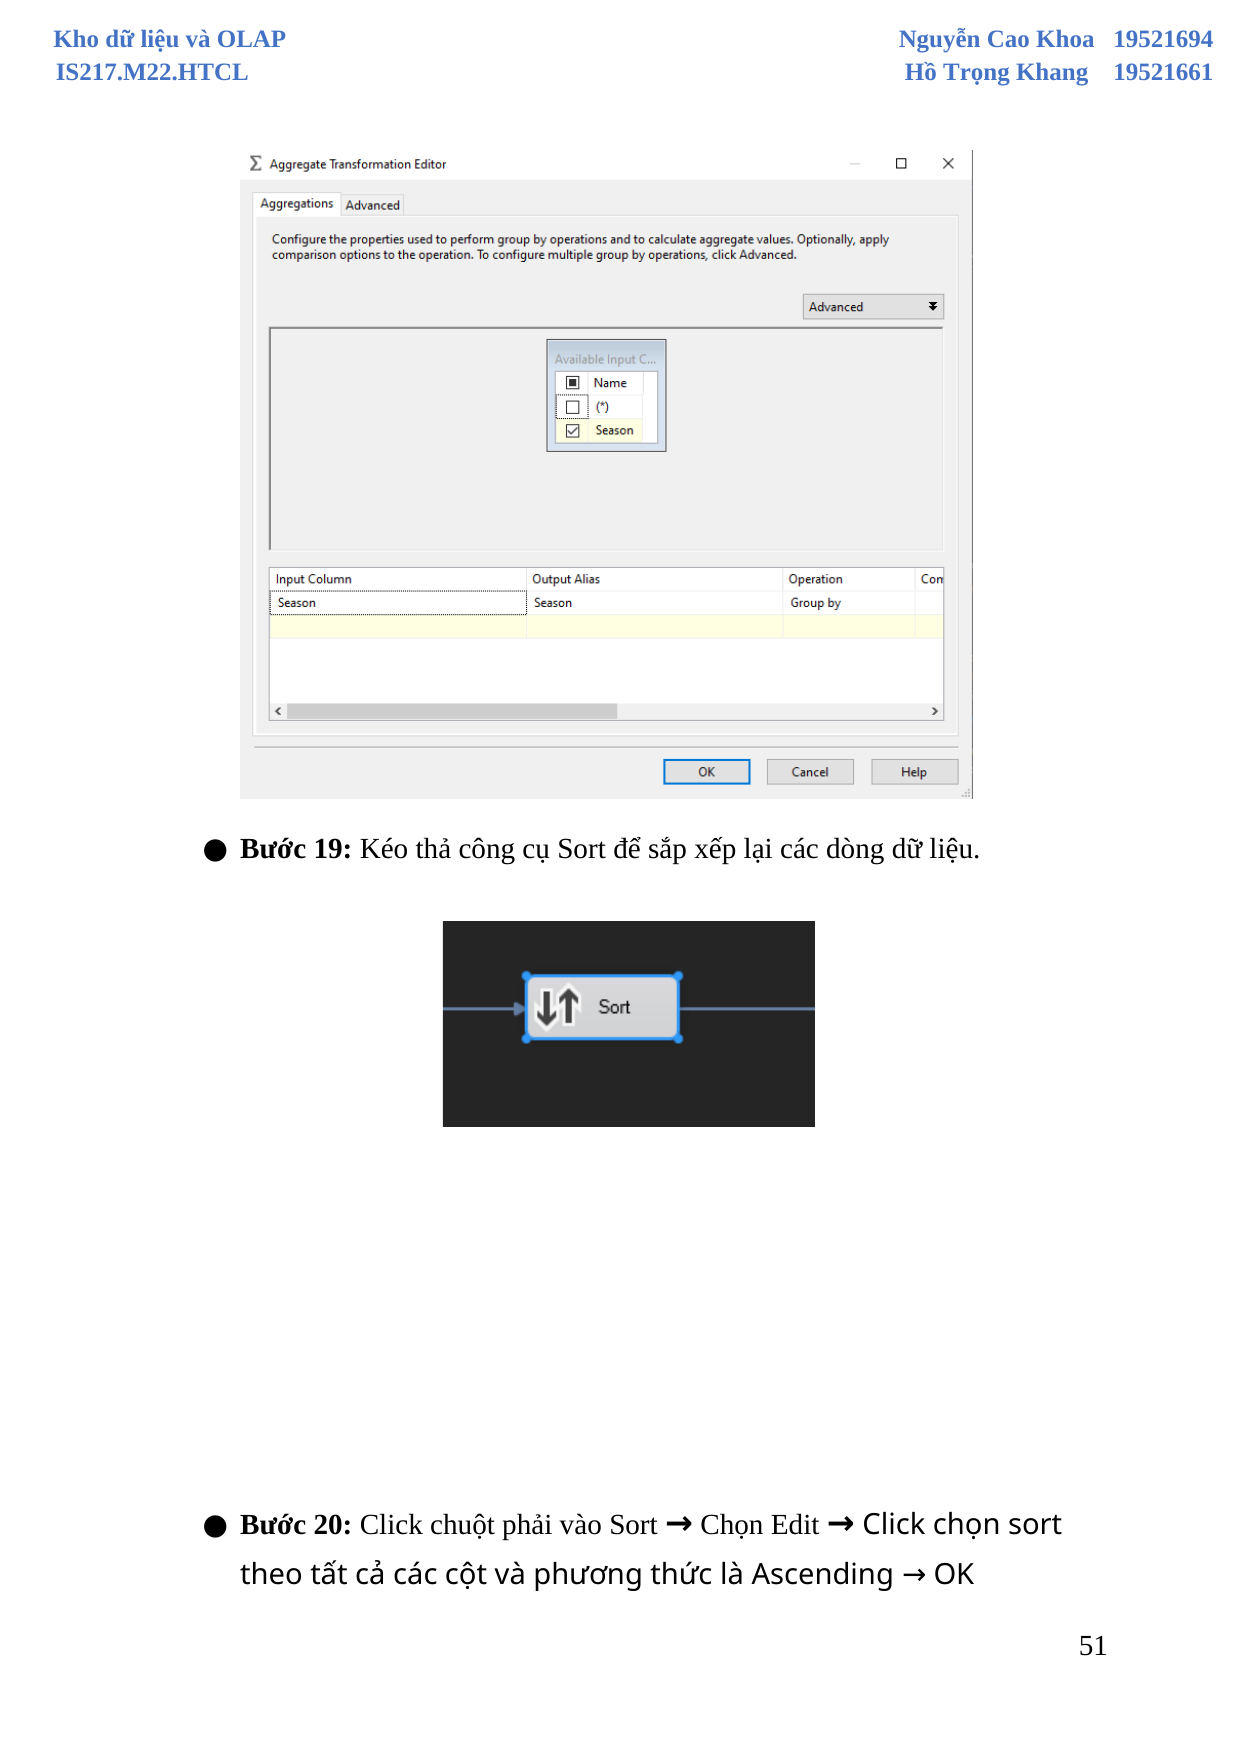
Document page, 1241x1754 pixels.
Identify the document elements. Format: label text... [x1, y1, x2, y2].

list Bước 20: Click chuột phải vào Sort Chọn Edit [202, 1491, 1107, 1593]
list Bước 19: Kéo thả công cụ Sort để sắp xếp lại các dòng dữ liệu. [202, 815, 1107, 875]
picture [442, 921, 815, 1127]
picture [240, 150, 973, 799]
